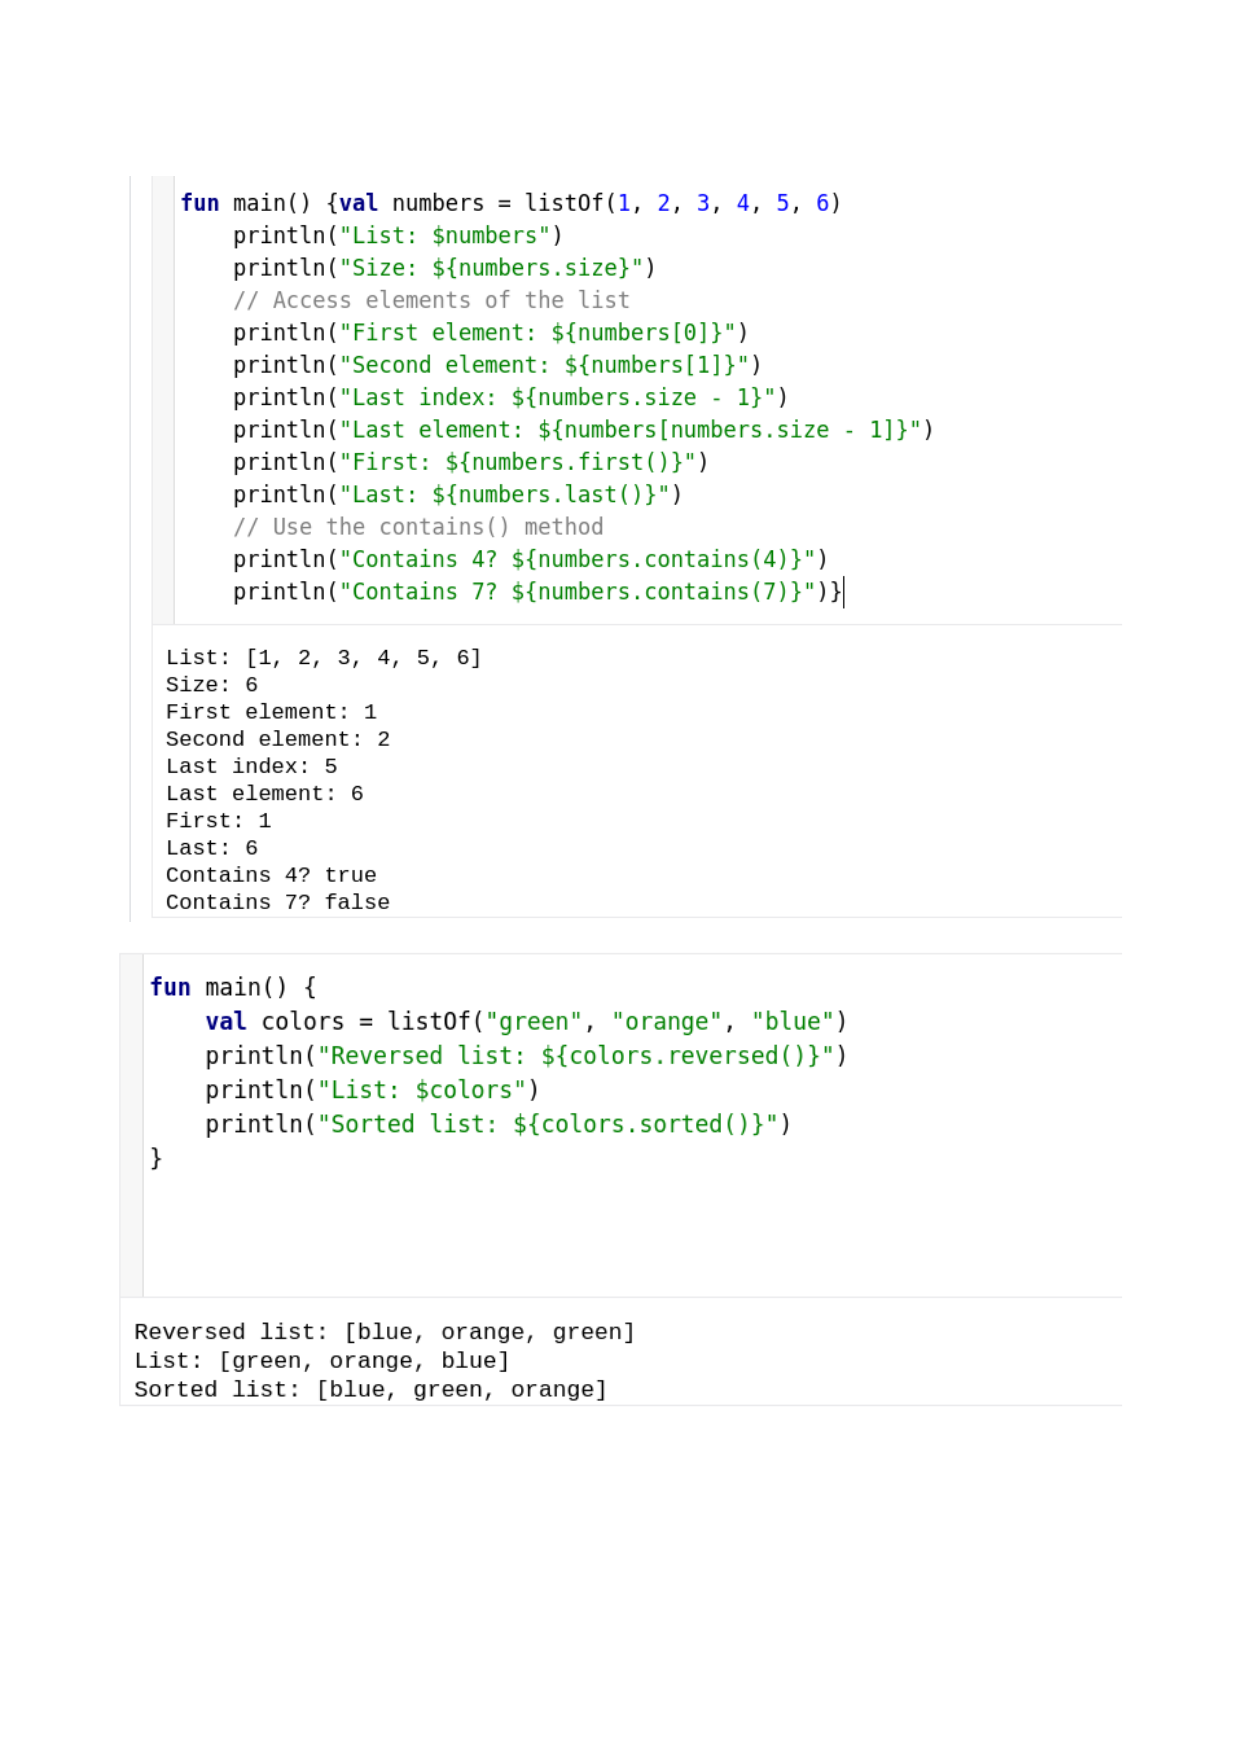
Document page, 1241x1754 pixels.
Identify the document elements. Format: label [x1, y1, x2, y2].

picture [118, 176, 1123, 922]
picture [118, 945, 1123, 1409]
